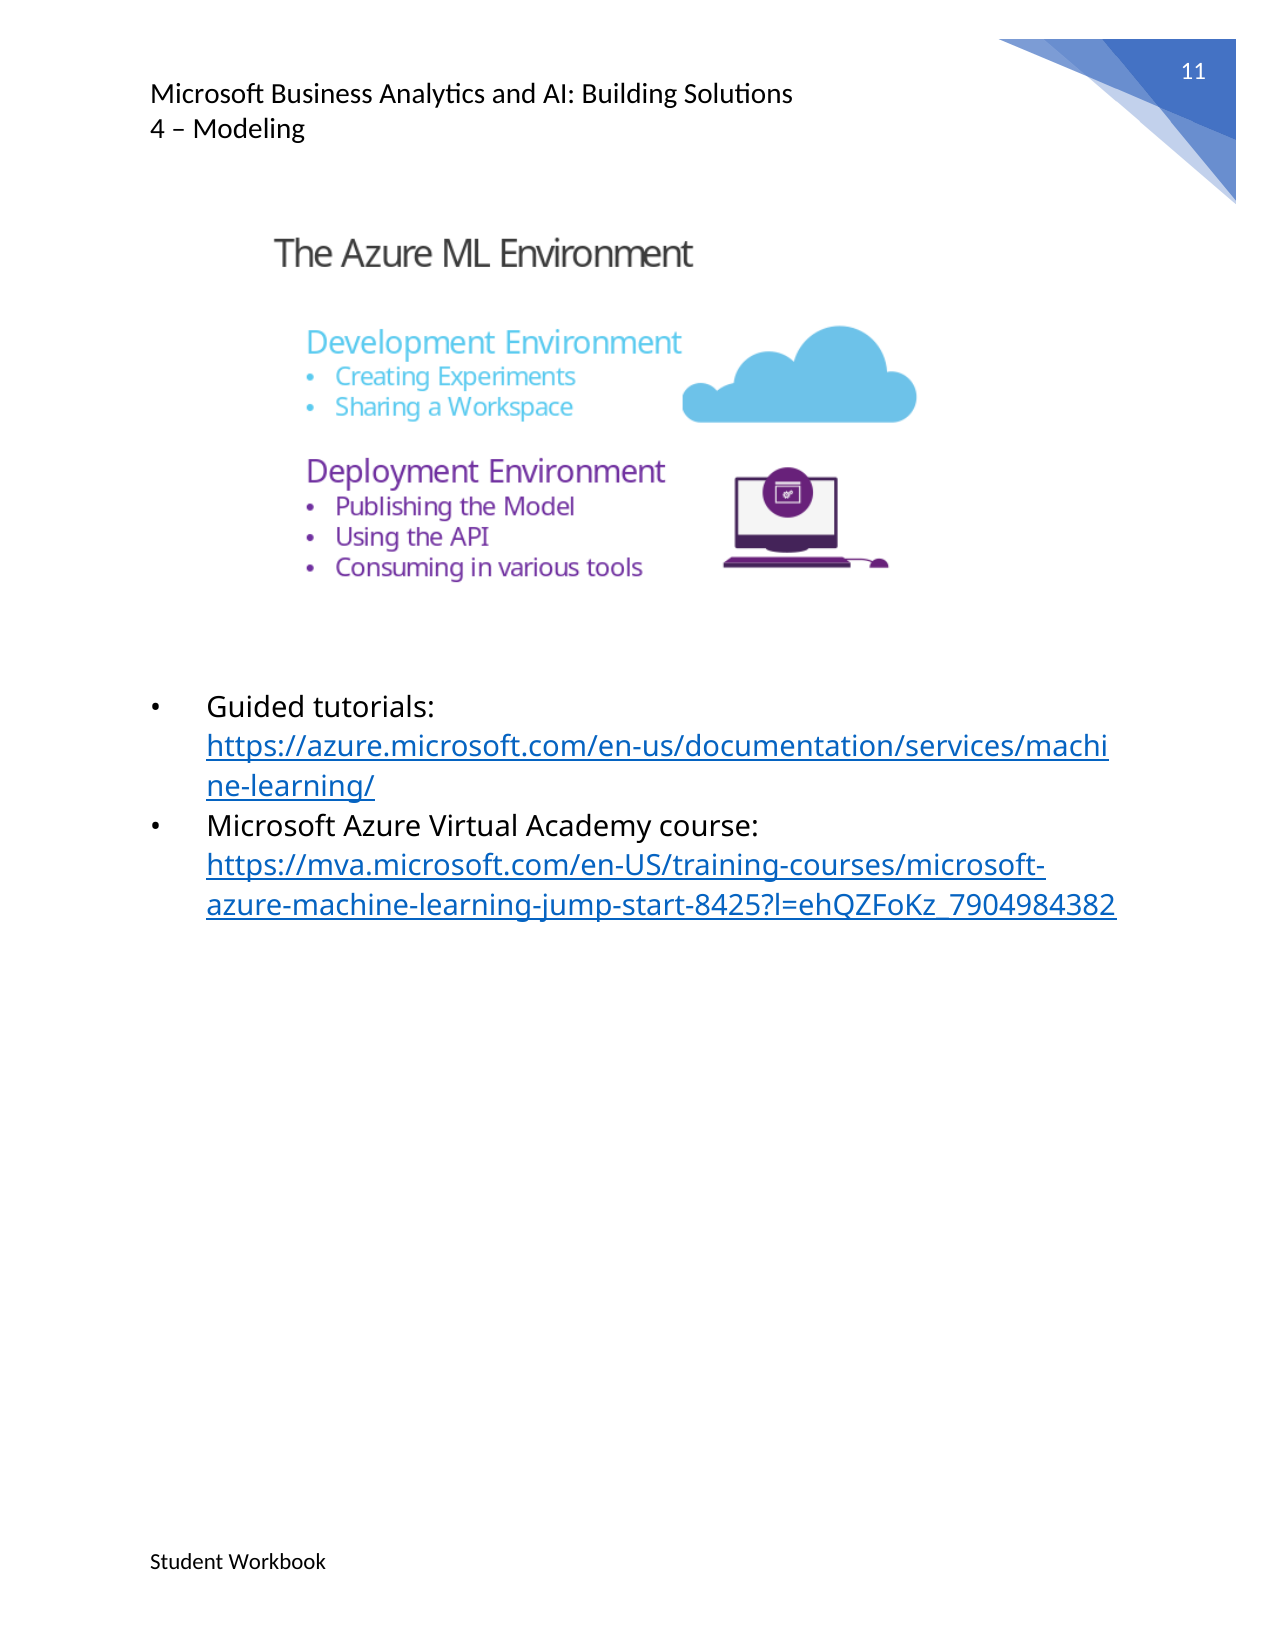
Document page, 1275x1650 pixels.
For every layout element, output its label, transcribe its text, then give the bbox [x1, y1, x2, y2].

list Microsoft Azure Virtual Academy course: https://mva.microsoft.com/en-US/training-courses/microsoft-azure-machine-learning-jump-start-8425?l=ehQZFoKz_7904984382 [150, 805, 1125, 924]
list Guided tutorials: https://azure.microsoft.com/en-us/documentation/services/machine-learning/ [150, 686, 1125, 805]
picture [997, 39, 1236, 205]
